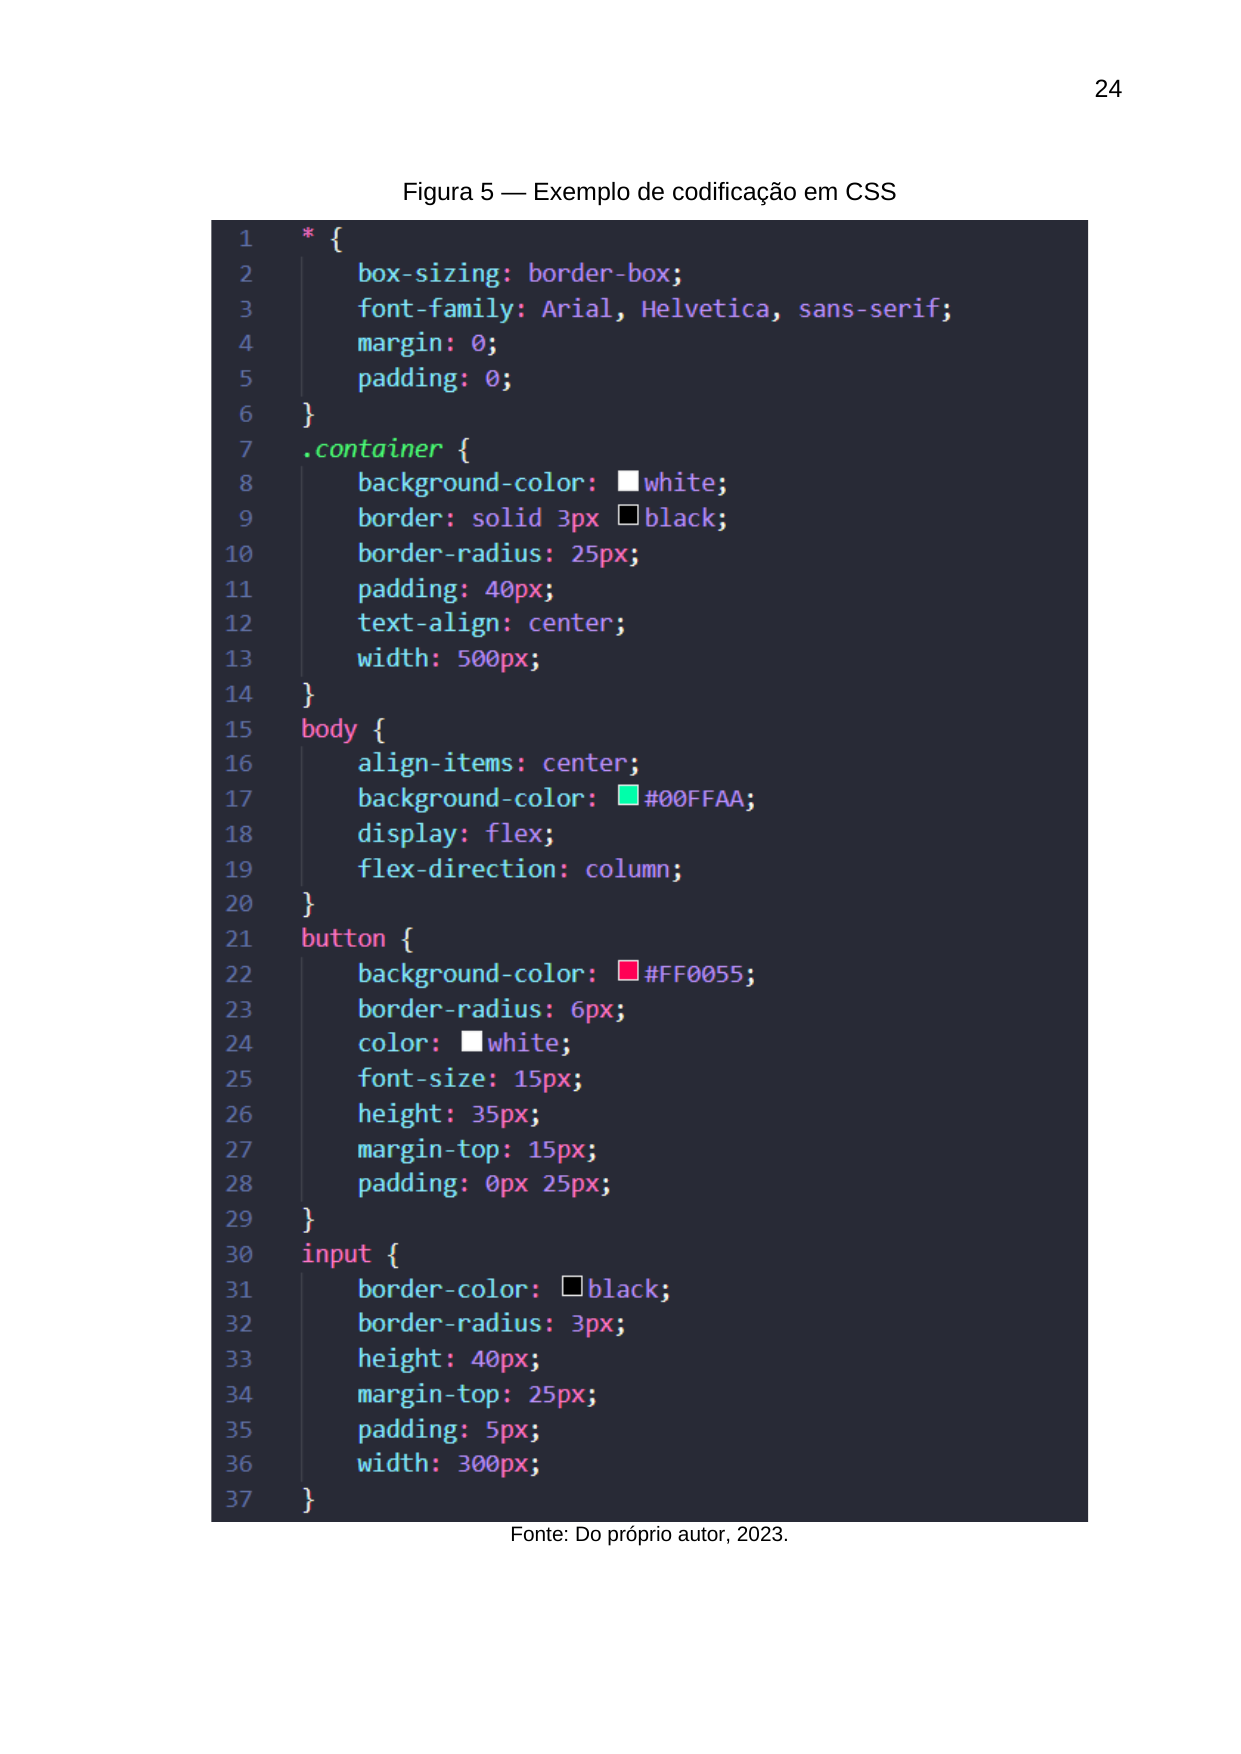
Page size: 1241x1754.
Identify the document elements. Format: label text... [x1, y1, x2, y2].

picture [211, 220, 1089, 1522]
text Figura 5 — Exemplo de codificação em CSS [177, 177, 1122, 206]
text Fonte: Do próprio autor, 2023. [177, 1522, 1122, 1546]
